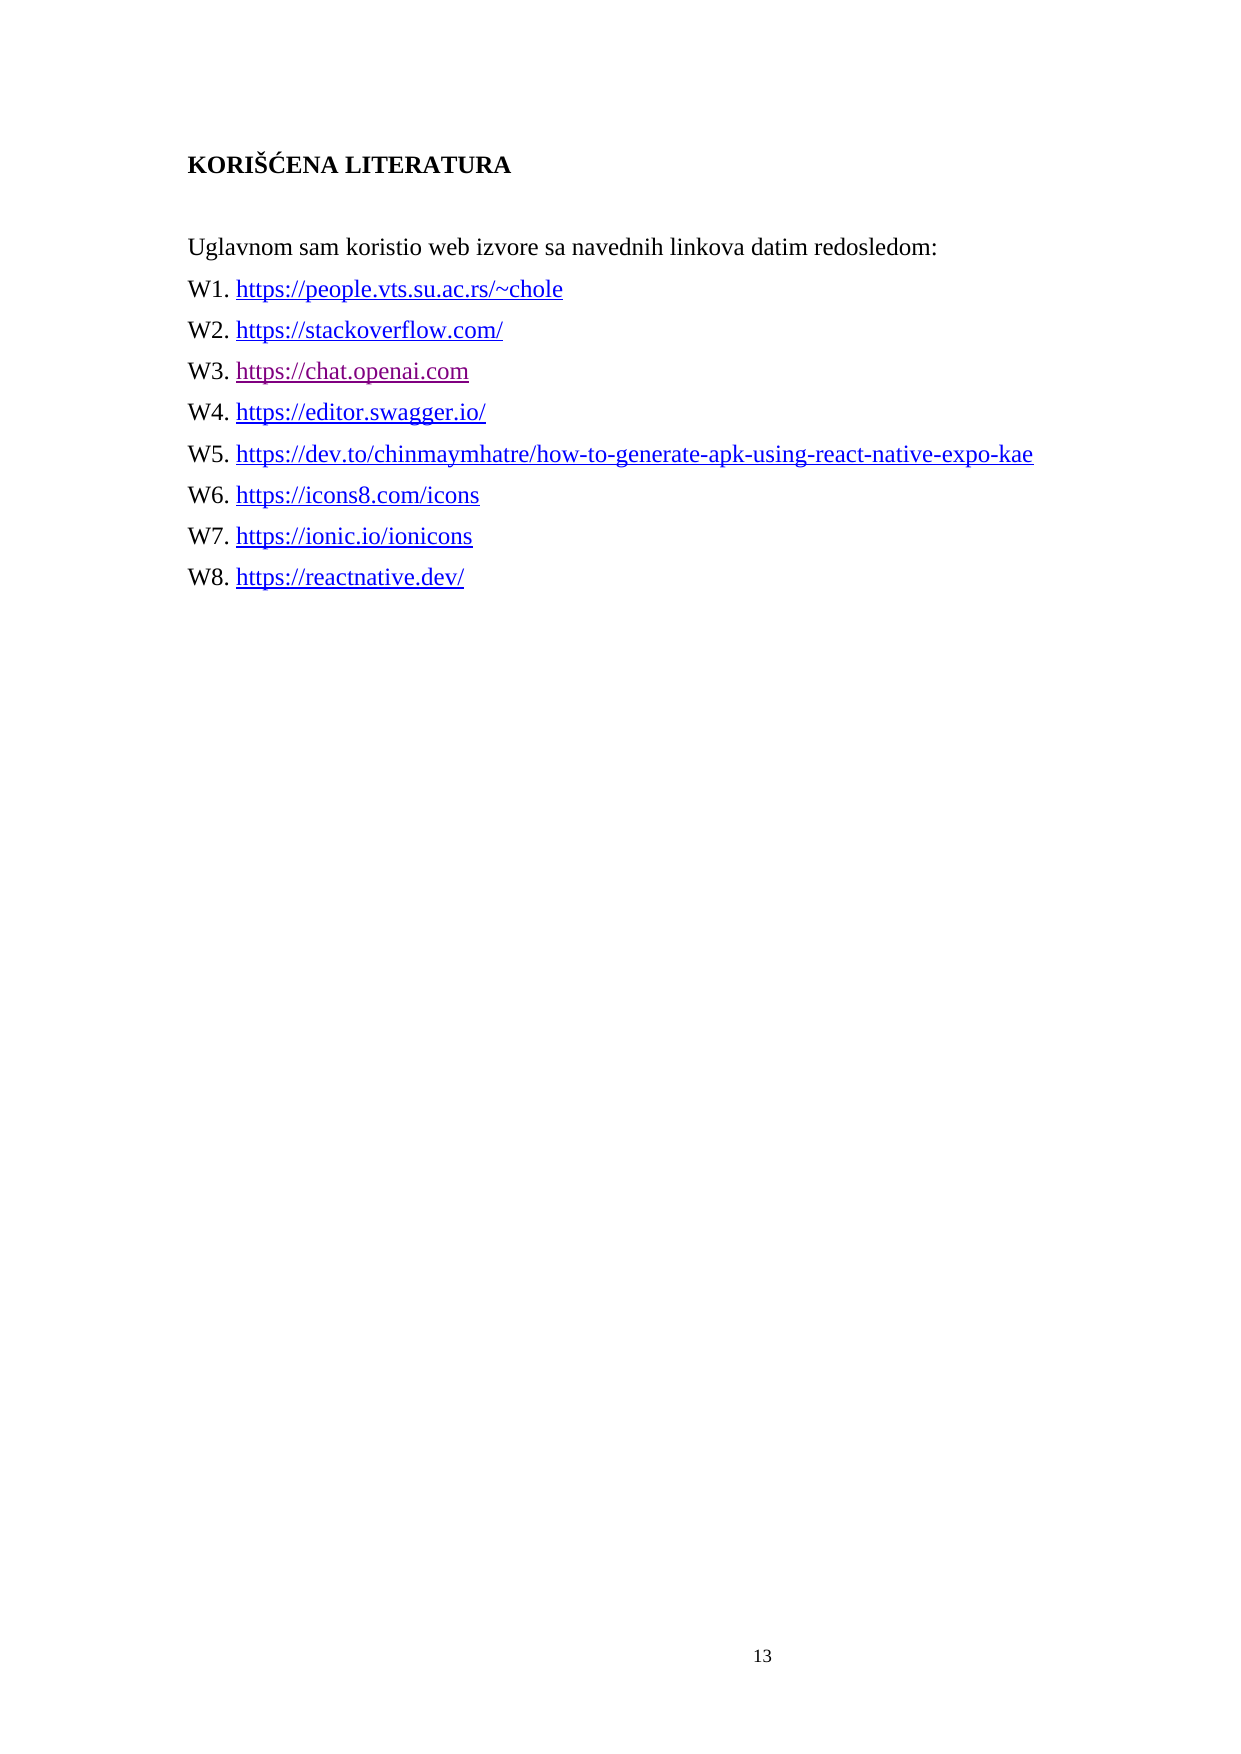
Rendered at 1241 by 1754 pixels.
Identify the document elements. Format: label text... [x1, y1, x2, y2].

text W1. https://people.vts.su.ac.rs/~chole [187, 274, 1053, 302]
text W3. https://chat.openai.com [187, 356, 1053, 385]
text W4. https://editor.swagger.io/ [187, 397, 1053, 426]
text Uglavnom sam koristio web izvore sa navednih linkova datim redosledom: [187, 232, 1053, 261]
text W6. https://icons8.com/icons [187, 480, 1053, 509]
text KORIŠĆENA LITERATURA [187, 150, 1053, 179]
text W7. https://ionic.io/ionicons [187, 521, 1053, 550]
text W5. https://dev.to/chinmaymhatre/how-to-generate-apk-using-react-native-expo-kae [187, 439, 1053, 467]
text W2. https://stackoverflow.com/ [187, 315, 1053, 344]
text W8. https://reactnative.dev/ [187, 562, 1053, 591]
